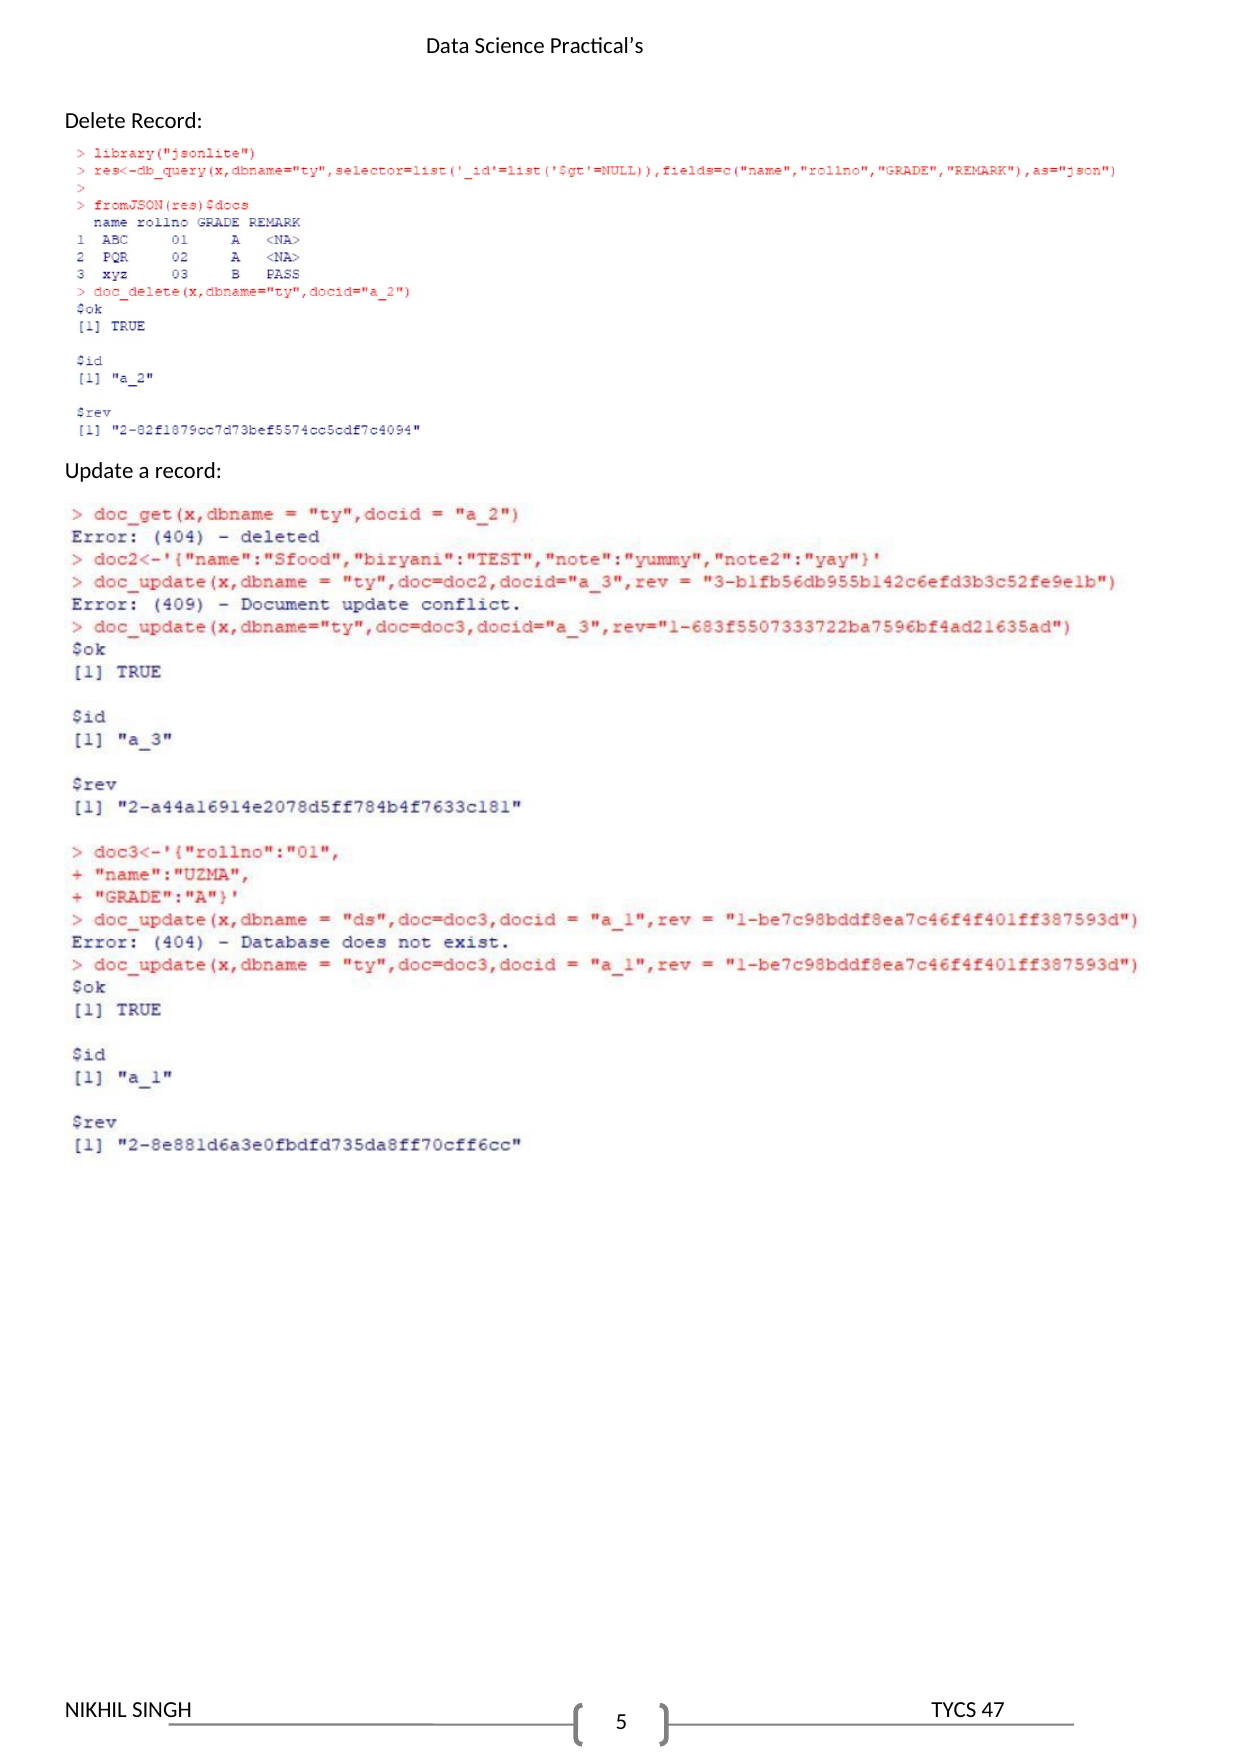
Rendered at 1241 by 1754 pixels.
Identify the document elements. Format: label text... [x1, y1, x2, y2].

picture [64, 503, 1144, 1170]
picture [76, 148, 1114, 436]
text Delete Record: [64, 106, 1178, 134]
